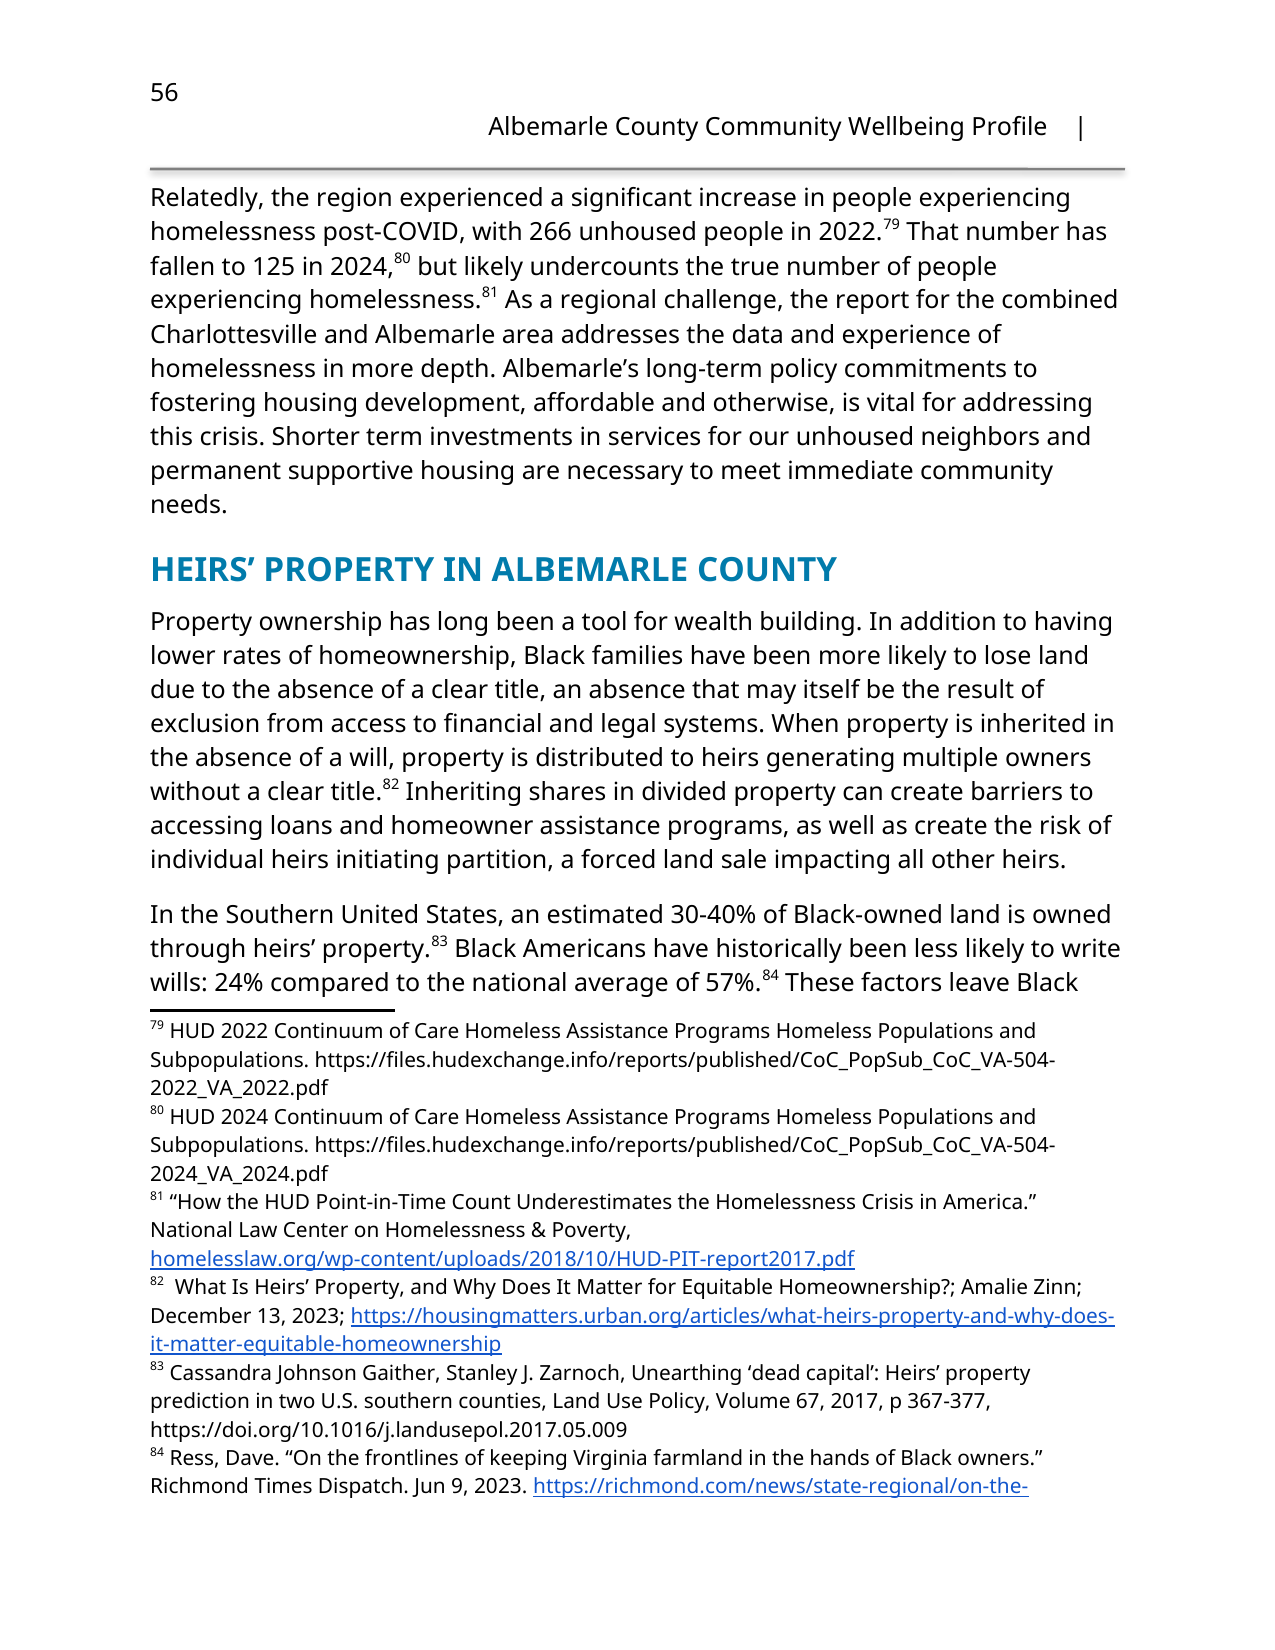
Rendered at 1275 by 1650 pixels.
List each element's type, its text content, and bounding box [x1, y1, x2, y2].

text Property ownership has long been a tool for wealth building. In addition to having lower rates of homeownership, Black families have been more likely to lose land due to the absence of a clear title, an absence that may itself be the result of exclusion from access to financial and legal systems. When property is inherited in the absence of a will, property is distributed to heirs generating multiple owners without a clear title. Inheriting shares in divided property can create barriers to accessing loans and homeowner assistance programs, as well as create the risk of individual heirs initiating partition, a forced land sale impacting all other heirs. [150, 603, 1125, 876]
text Relatedly, the region experienced a significant increase in people experiencing homelessness post-COVID, with 266 unhoused people in 2022. That number has fallen to 125 in 2024, but likely undercounts the true number of people experiencing homelessness. As a regional challenge, the report for the combined Charlottesville and Albemarle area addresses the data and experience of homelessness in more depth. Albemarle’s long-term policy commitments to fostering housing development, affordable and otherwise, is vital for addressing this crisis. Shorter term investments in services for our unhoused neighbors and permanent supportive housing are necessary to meet immediate community needs. [150, 180, 1125, 521]
text In the Southern United States, an estimated 30-40% of Black-owned land is owned through heirs’ property. Black Americans have historically been less likely to write wills: 24% compared to the national average of 57%. These factors leave Black Americans who own or stand to receive heirs’ property at risk of foreclosures due to unpaid property taxes or of losing land to speculators paying low prices after partition has been initiated. [150, 897, 1125, 999]
subtitle Heirs’ Property in Albemarle County [150, 546, 1125, 591]
